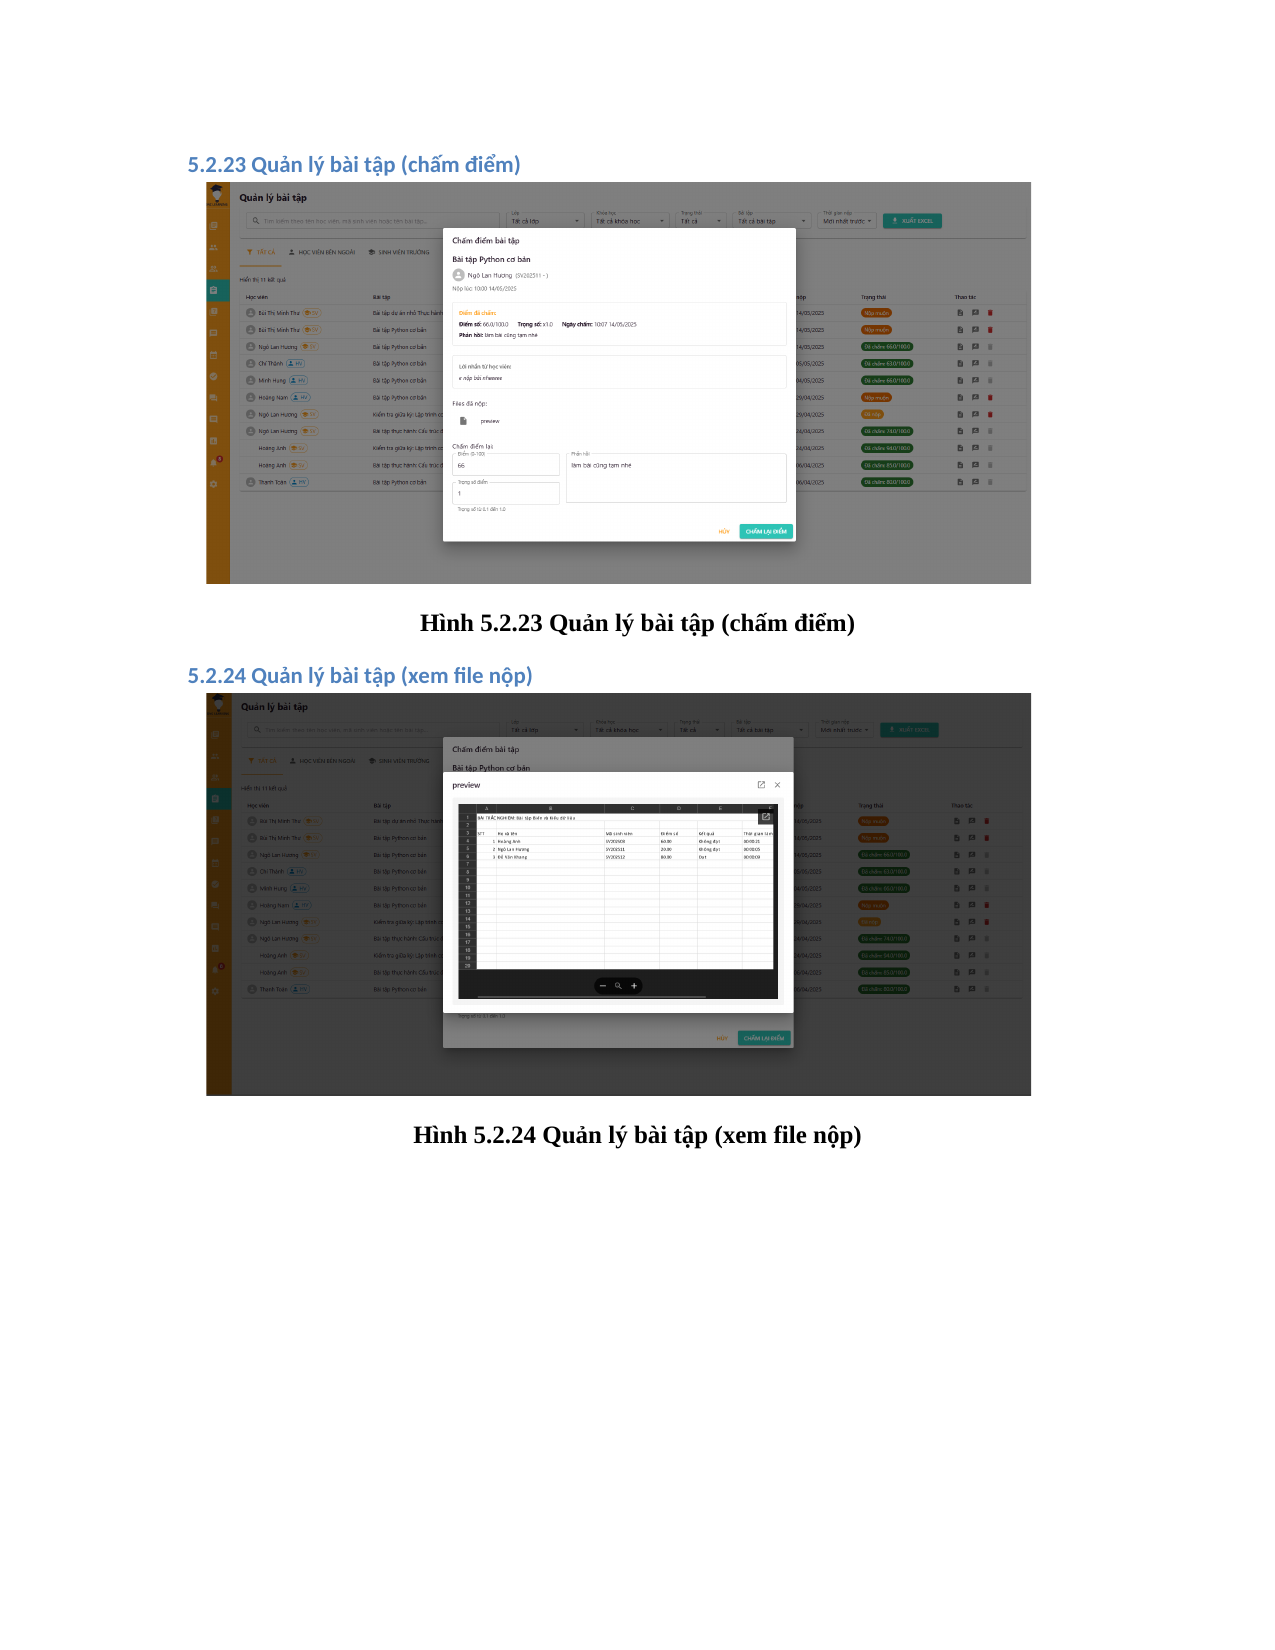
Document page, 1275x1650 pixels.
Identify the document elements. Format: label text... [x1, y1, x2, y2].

subtitle 5.2.24 Quản lý bài tập (xem file nộp) [187, 662, 1087, 690]
picture [206, 182, 1032, 584]
subtitle 5.2.23 Quản lý bài tập (chấm điểm) [187, 150, 1087, 178]
text Hình 5.2.24 Quản lý bài tập (xem file nộp) [187, 1121, 1087, 1149]
text Hình 5.2.23 Quản lý bài tập (chấm điểm) [187, 608, 1087, 637]
picture [206, 693, 1032, 1096]
